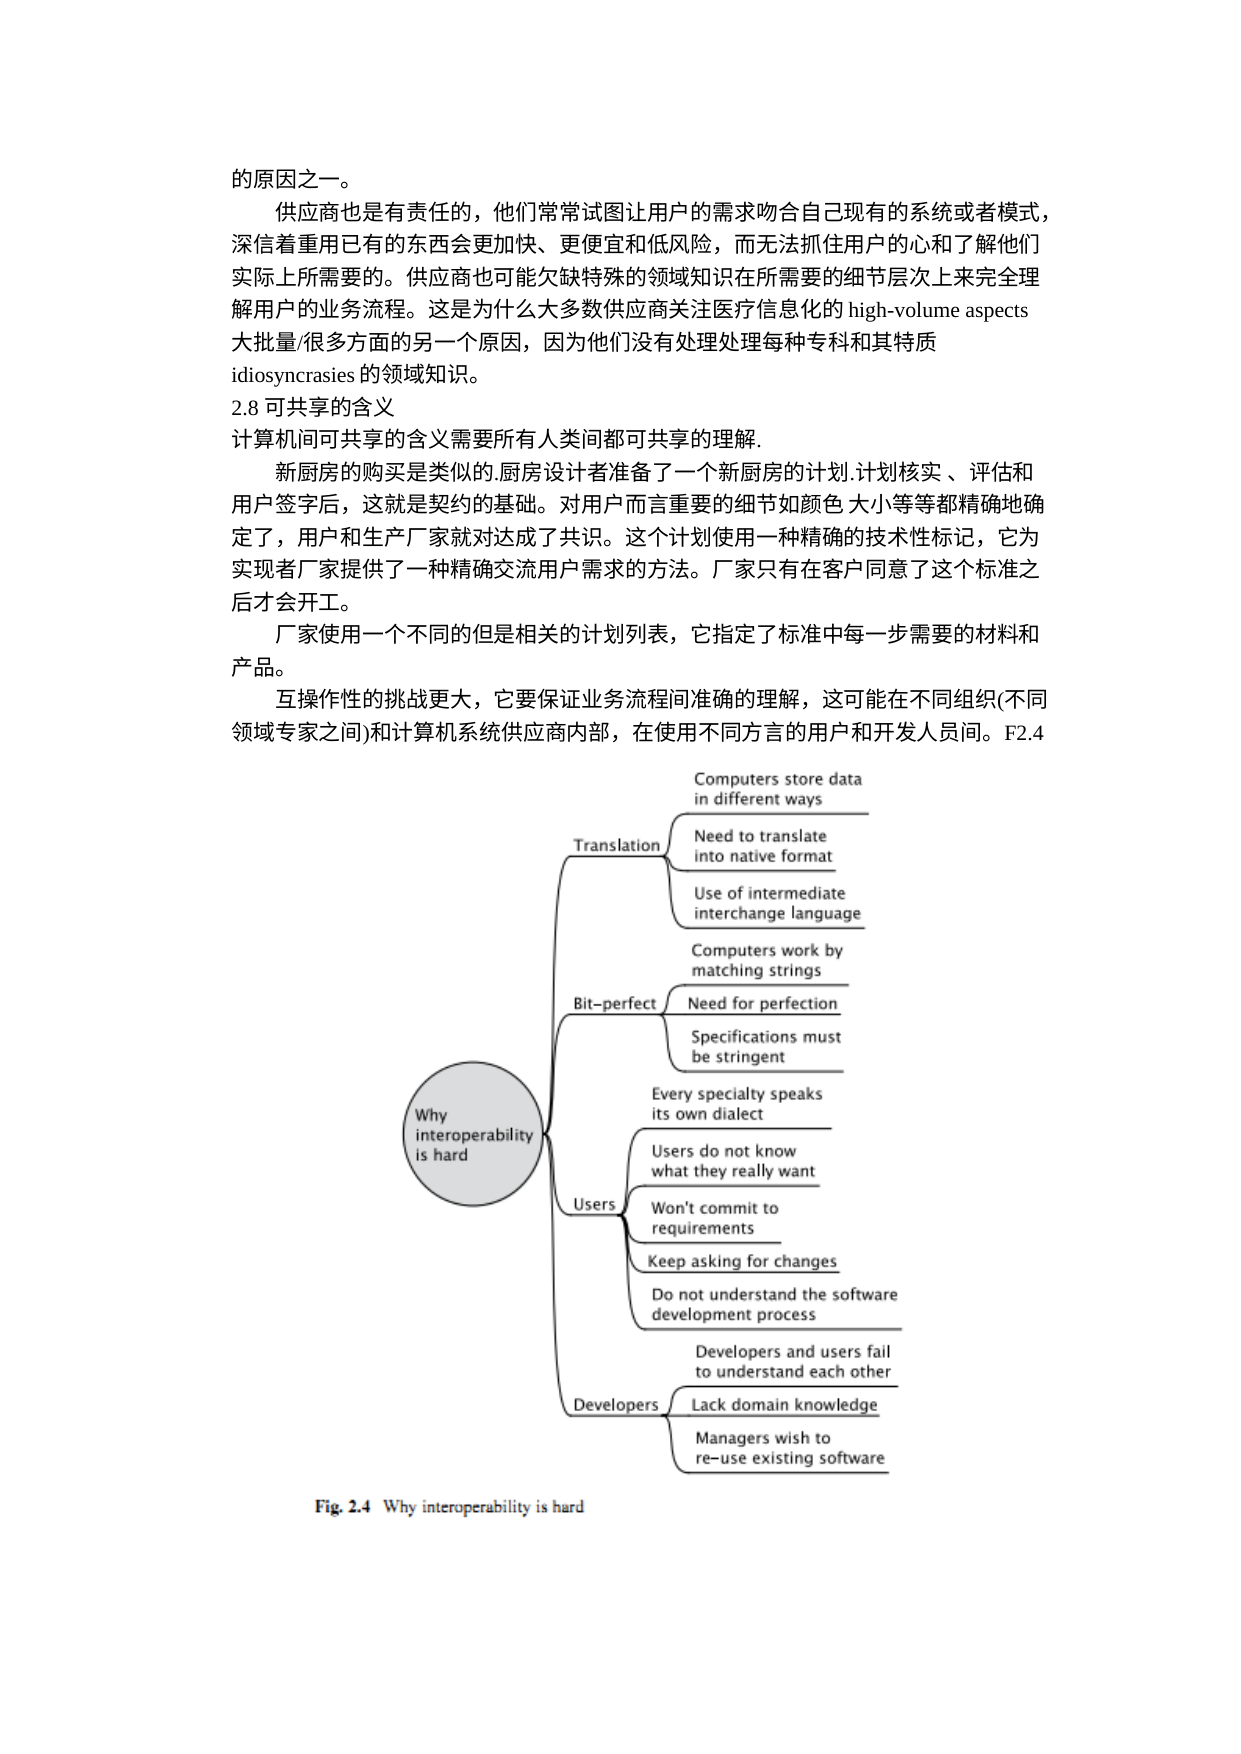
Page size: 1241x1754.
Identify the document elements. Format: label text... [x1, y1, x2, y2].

text 厂家使用一个不同的但是相关的计划列表，它指定了标准中每一步需要的材料和产品。 [231, 617, 1053, 682]
text 供应商也是有责任的，他们常常试图让用户的需求吻合自己现有的系统或者模式，深信着重用已有的东西会更加快、更便宜和低风险，而无法抓住用户的心和了解他们实际上所需要的。供应商也可能欠缺特殊的领域知识在所需要的细节层次上来完全理解用户的业务流程。这是为什么大多数供应商关注医疗信息化的high-volume aspects大批量/很多方面的另一个原因，因为他们没有处理处理每种专科和其特质idiosyncrasies的领域知识。 [231, 194, 1053, 389]
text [231, 162, 1053, 194]
text 互操作性的挑战更大，它要保证业务流程间准确的理解，这可能在不同组织(不同领域专家之间)和计算机系统供应商内部，在使用不同方言的用户和开发人员间。F2.4 [231, 682, 1053, 747]
picture [231, 748, 1071, 1558]
text 新厨房的购买是类似的.厨房设计者准备了一个新厨房的计划.计划核实 、评估和用户签字后，这就是契约的基础。对用户而言重要的细节如颜色 大小等等都精确地确定了，用户和生产厂家就对达成了共识。这个计划使用一种精确的技术性标记，它为实现者厂家提供了一种精确交流用户需求的方法。厂家只有在客户同意了这个标准之后才会开工。 [231, 454, 1053, 617]
text 2.8 可共享的含义 [231, 389, 1053, 422]
text 计算机间可共享的含义需要所有人类间都可共享的理解. [231, 422, 1053, 454]
